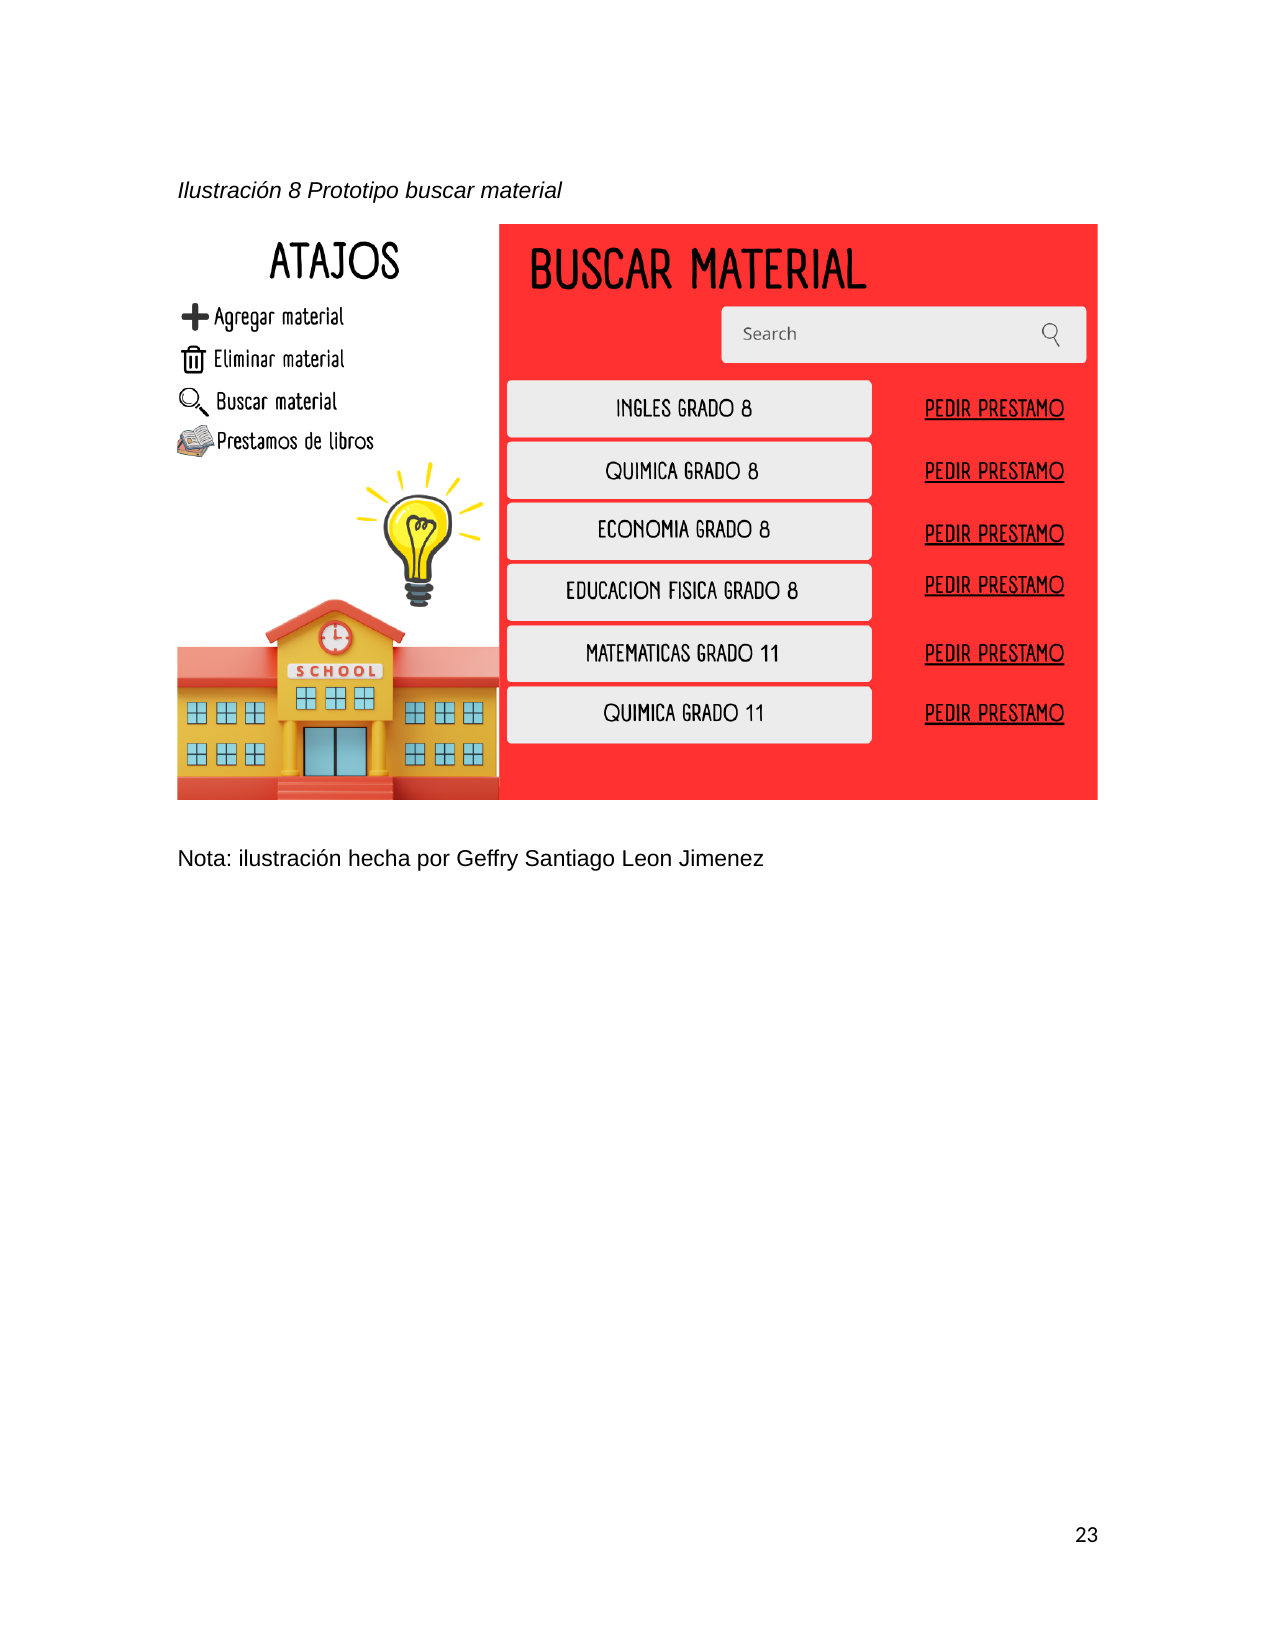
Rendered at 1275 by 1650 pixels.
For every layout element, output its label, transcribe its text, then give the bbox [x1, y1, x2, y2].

text Nota: ilustración hecha por Geffry Santiago Leon Jimenez [177, 844, 1098, 871]
text Ilustración 8 Prototipo buscar material [177, 177, 1098, 203]
picture [177, 224, 1098, 800]
